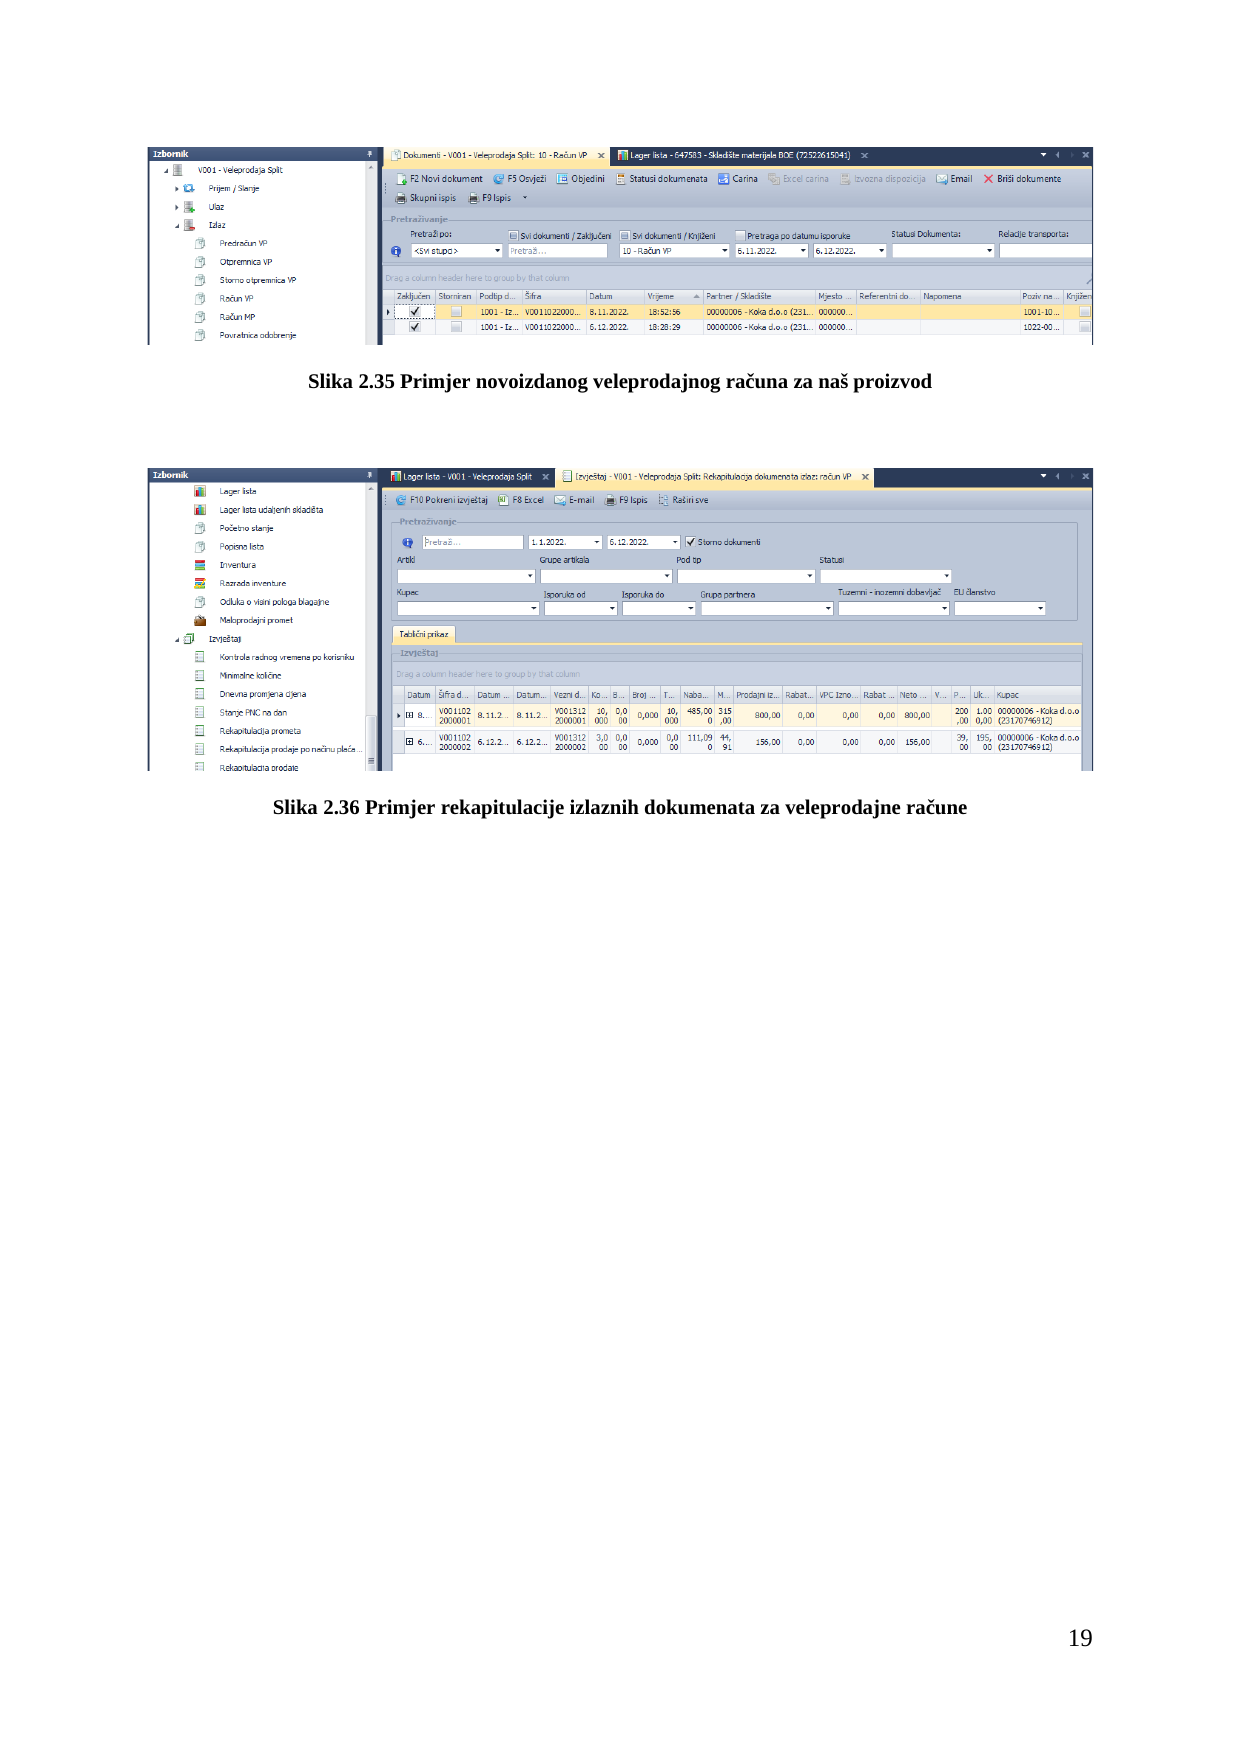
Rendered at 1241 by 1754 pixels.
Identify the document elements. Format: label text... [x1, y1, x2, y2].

picture [147, 147, 1094, 345]
picture [147, 468, 1094, 771]
